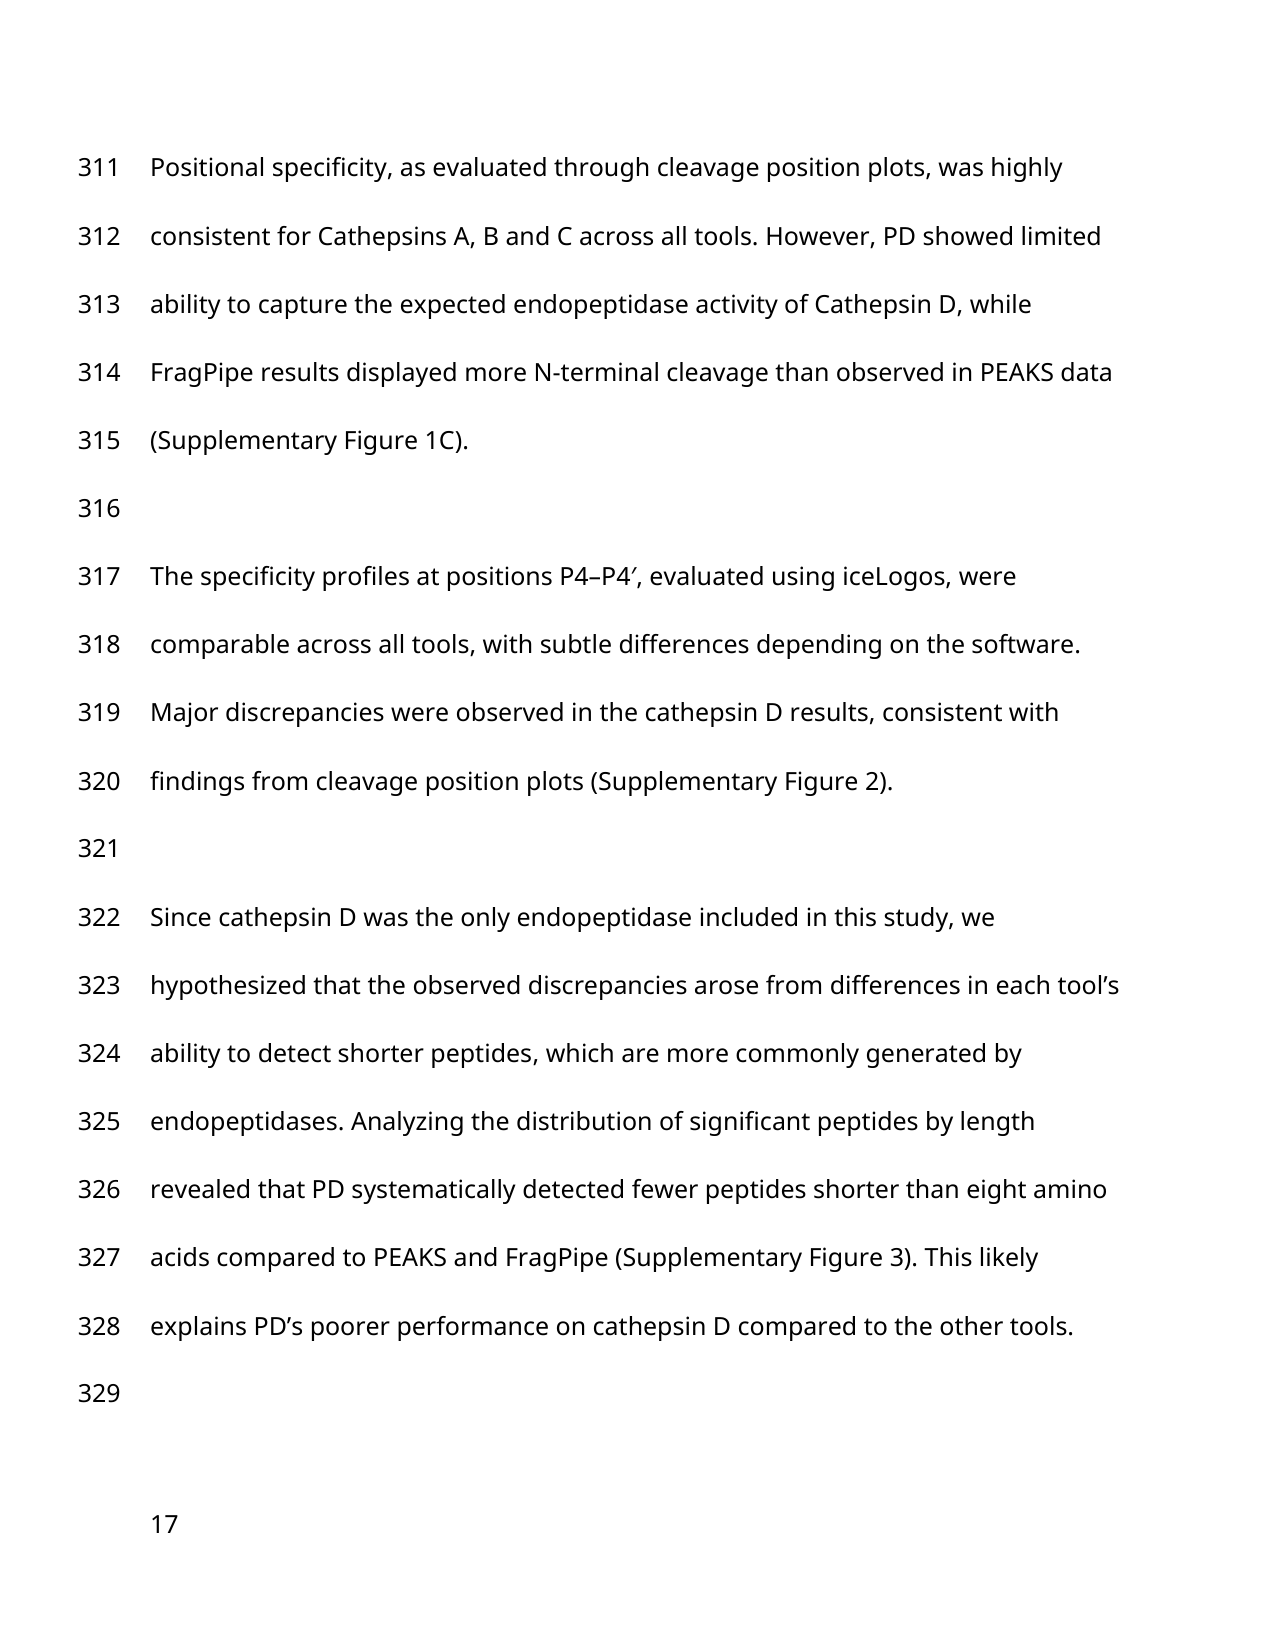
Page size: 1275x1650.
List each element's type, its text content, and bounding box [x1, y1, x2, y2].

text Since cathepsin D was the only endopeptidase included in this study, we hypothesized that the observed discrepancies arose from differences in each tool’s ability to detect shorter peptides, which are more commonly generated by endopeptidases. Analyzing the distribution of significant peptides by length revealed that PD systematically detected fewer peptides shorter than eight amino acids compared to PEAKS and FragPipe (Supplementary Figure 3). This likely explains PD’s poorer performance on cathepsin D compared to the other tools. [150, 899, 1125, 1342]
text The specificity profiles at positions P4–P4′, evaluated using iceLogos, were comparable across all tools, with subtle differences depending on the software. Major discrepancies were observed in the cathepsin D results, consistent with findings from cleavage position plots (Supplementary Figure 2). [150, 559, 1125, 797]
text Positional specificity, as evaluated through cleavage position plots, was highly consistent for Cathepsins A, B and C across all tools. However, PD showed limited ability to capture the expected endopeptidase activity of Cathepsin D, while FragPipe results displayed more N-terminal cleavage than observed in PEAKS data (Supplementary Figure 1C). [150, 150, 1125, 457]
